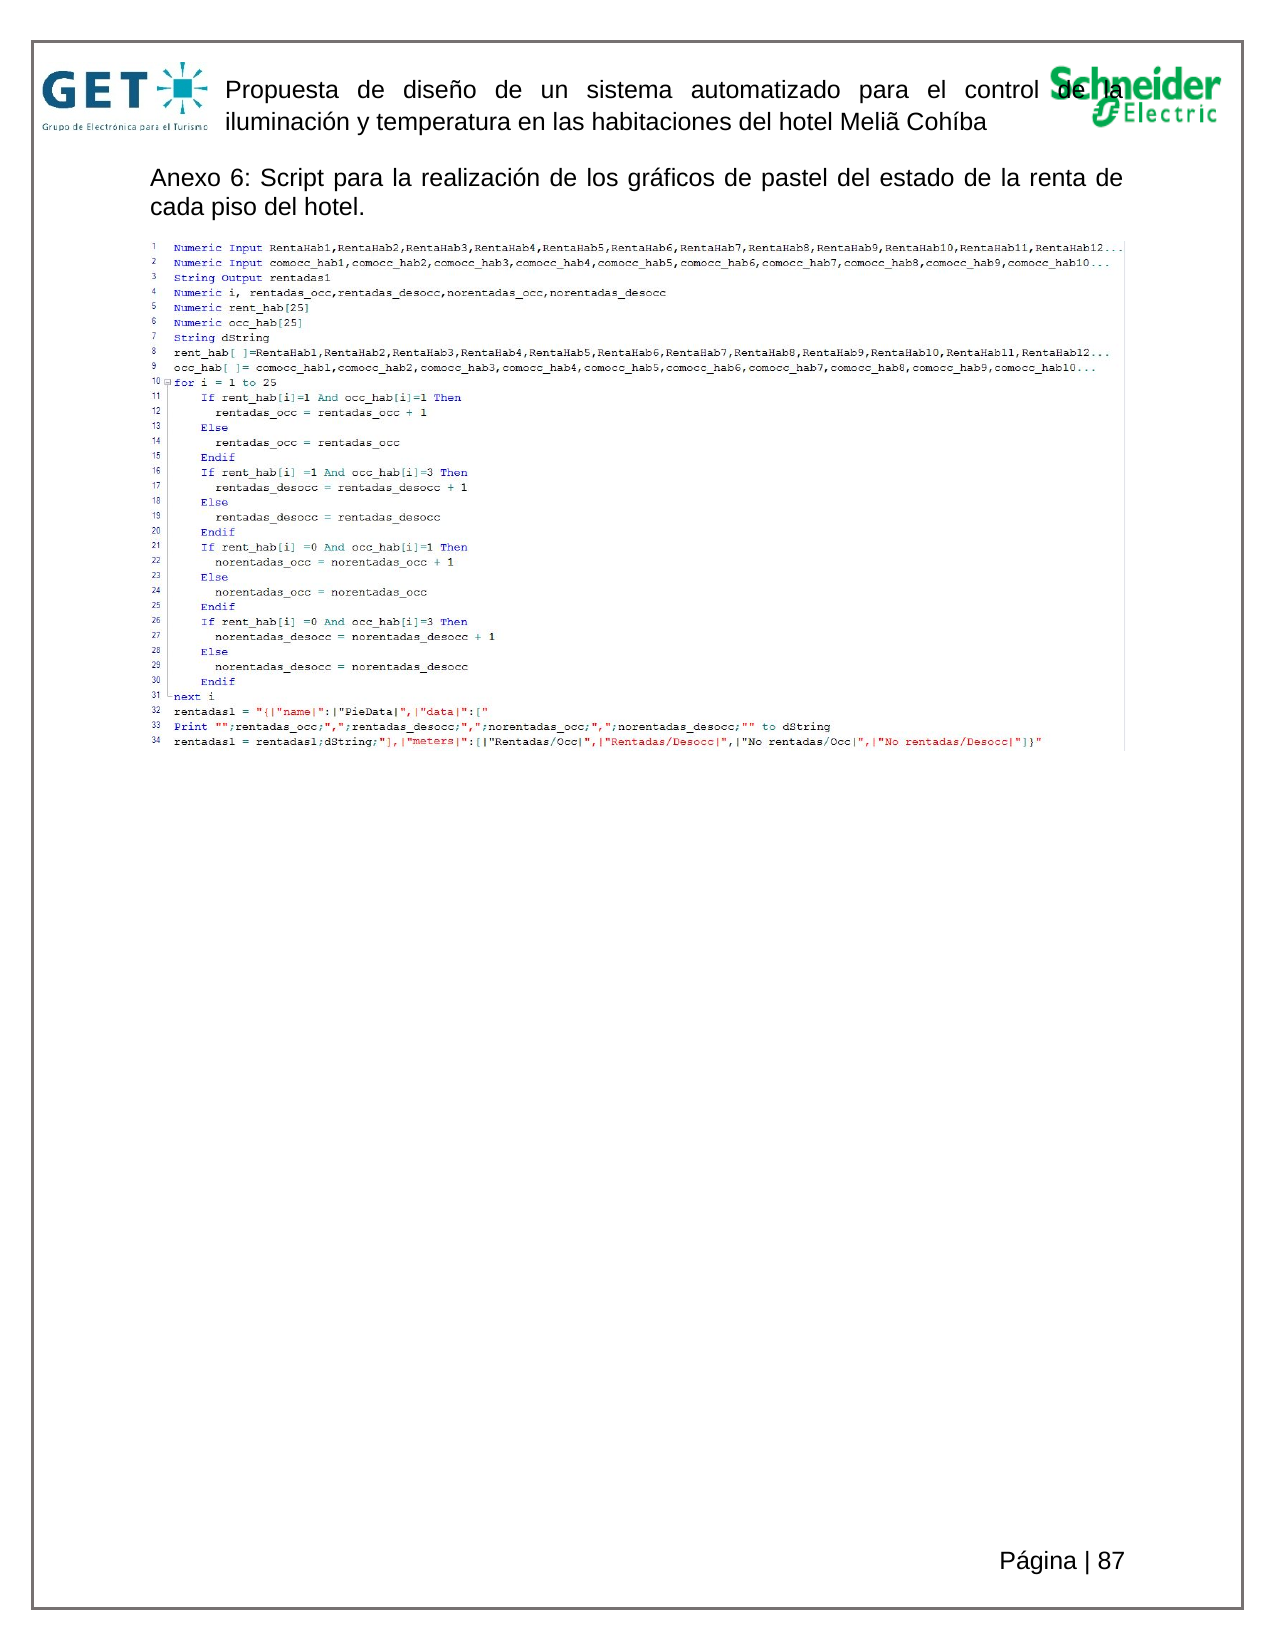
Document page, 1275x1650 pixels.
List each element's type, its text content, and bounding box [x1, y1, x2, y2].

picture [40, 62, 208, 131]
picture [1037, 53, 1238, 135]
text Anexo 6: Script para la realización de los gráficos de pastel del estado de la renta de cada piso del hotel. [150, 163, 1125, 221]
picture [150, 241, 1125, 751]
